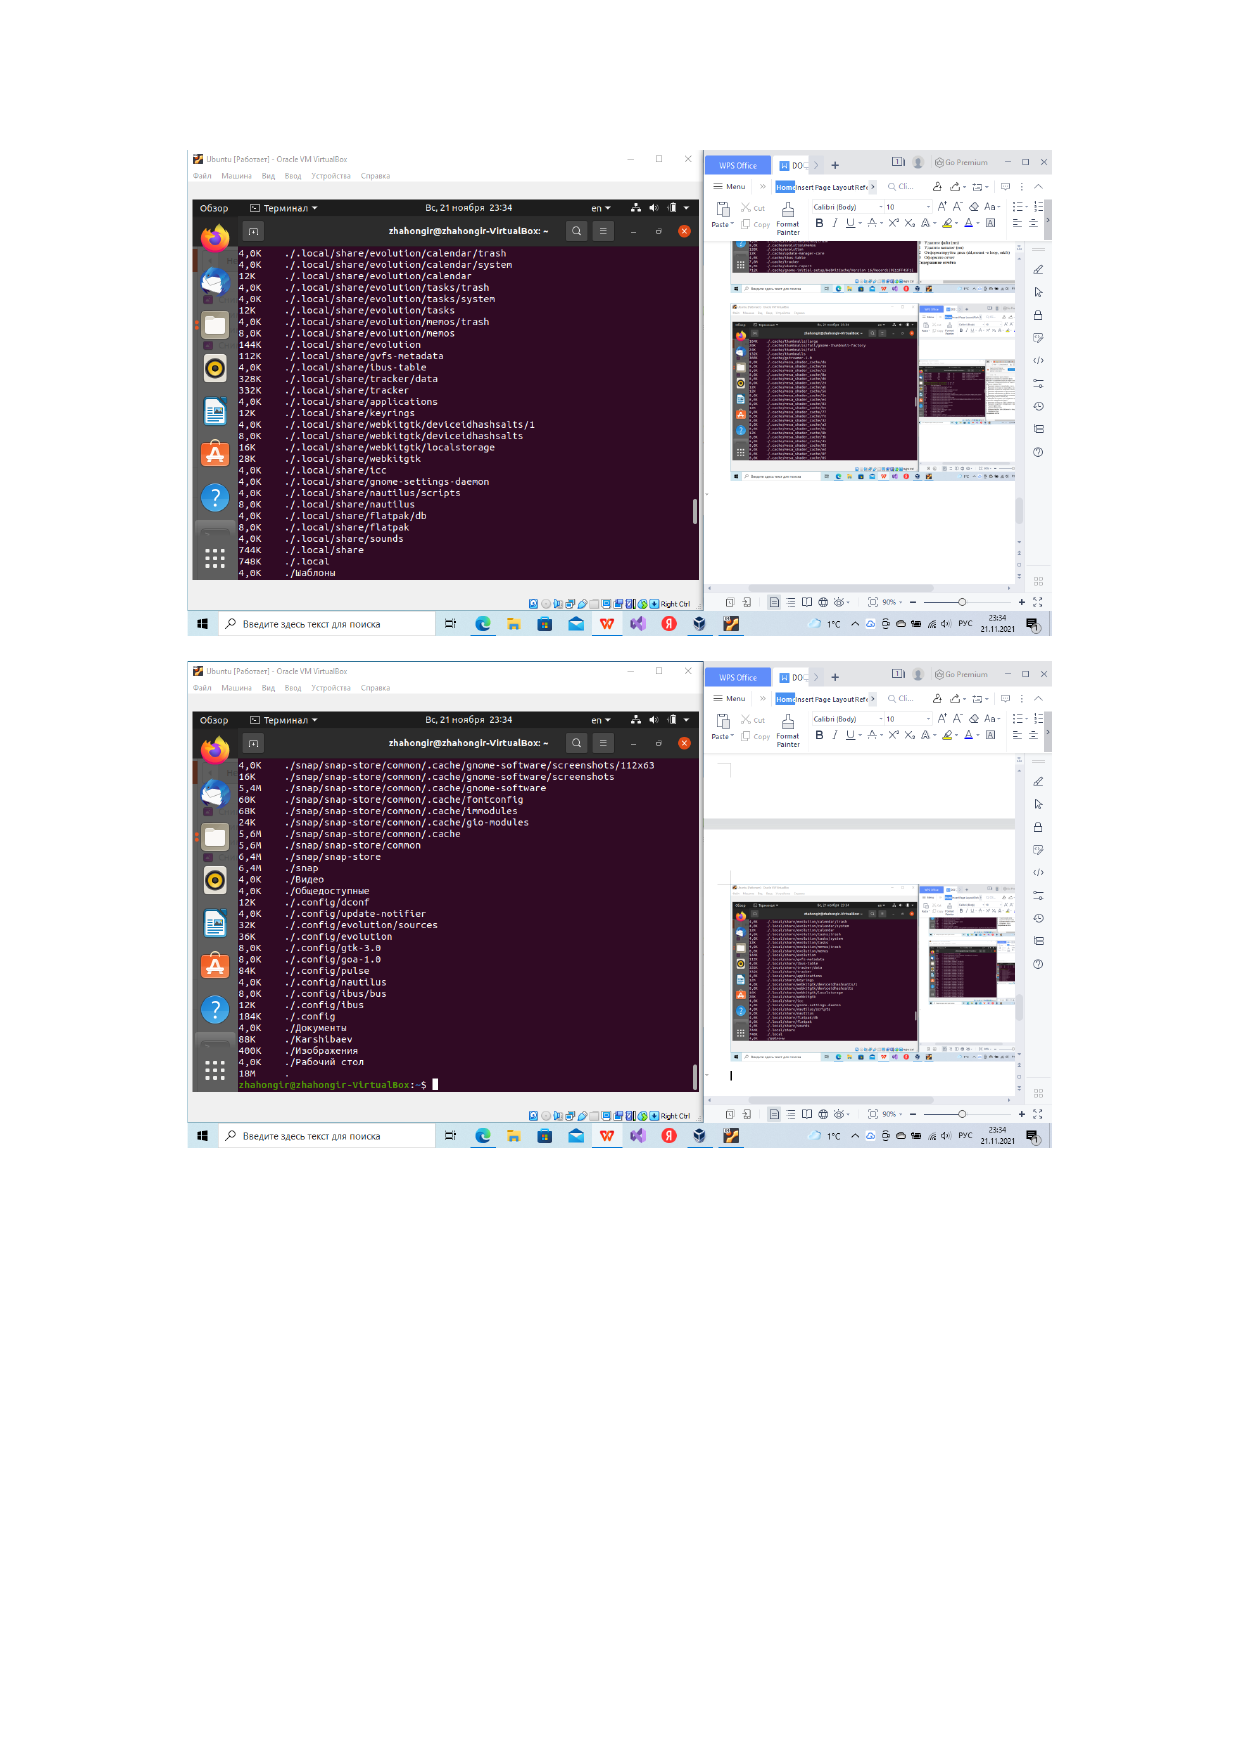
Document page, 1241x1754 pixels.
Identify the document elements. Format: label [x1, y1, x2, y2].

picture [187, 661, 1052, 1148]
picture [187, 150, 1052, 636]
